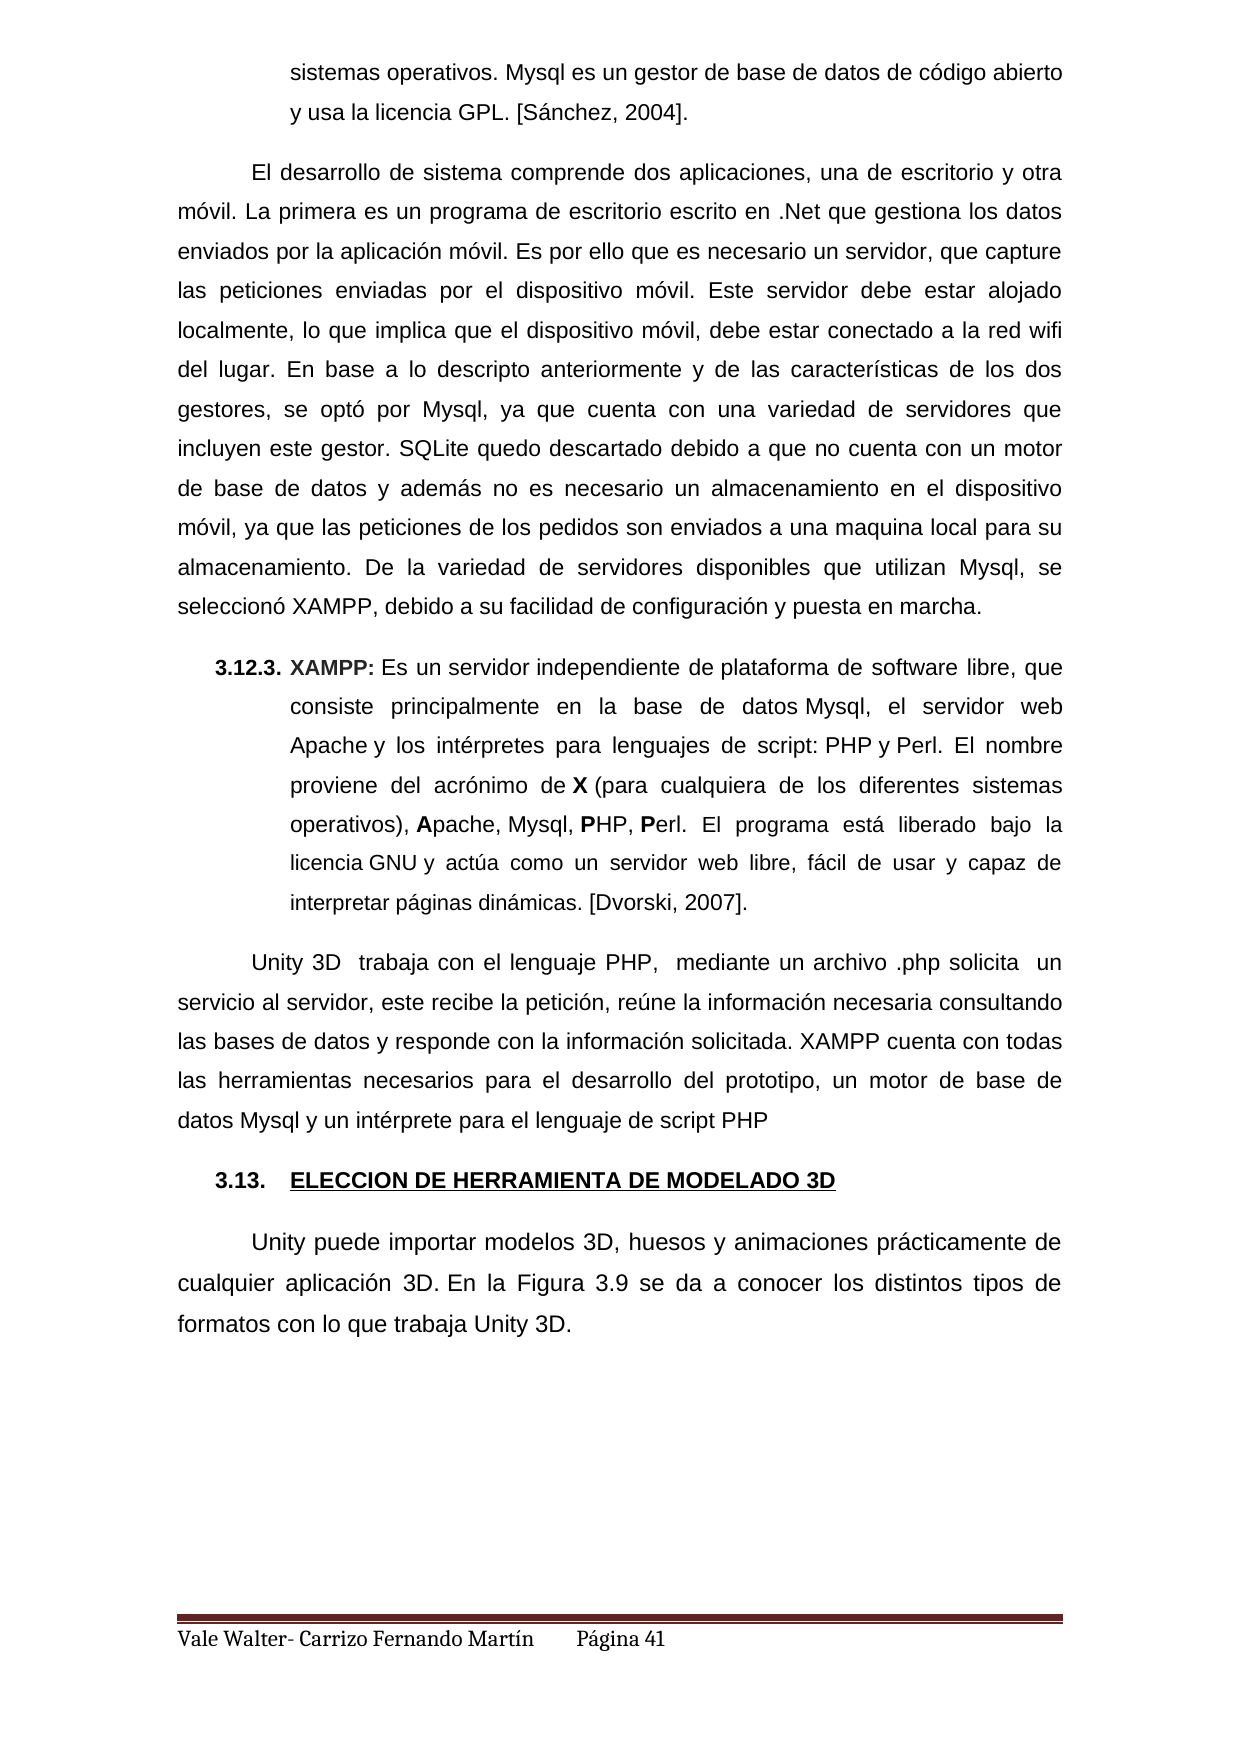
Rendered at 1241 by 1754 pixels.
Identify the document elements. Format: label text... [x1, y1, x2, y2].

text Unity 3D trabaja con el lenguaje PHP, mediante un archivo .php solicita un servicio al servidor, este recibe la petición, reúne la información necesaria consultando las bases de datos y responde con la información solicitada. XAMPP cuenta con todas las herramientas necesarios para el desarrollo del prototipo, un motor de base de datos Mysql y un intérprete para el lenguaje de script PHP [177, 949, 1063, 1133]
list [215, 59, 1063, 125]
text Unity puede importar modelos 3D, huesos y animaciones prácticamente de cualquier aplicación 3D. En la Figura 3.9 se da a conocer los distintos tipos de formatos con lo que trabaja Unity 3D. [177, 1227, 1063, 1338]
text El desarrollo de sistema comprende dos aplicaciones, una de escritorio y otra móvil. La primera es un programa de escritorio escrito en .Net que gestiona los datos enviados por la aplicación móvil. Es por ello que es necesario un servidor, que capture las peticiones enviadas por el dispositivo móvil. Este servidor debe estar alojado localmente, lo que implica que el dispositivo móvil, debe estar conectado a la red wifi del lugar. En base a lo descripto anteriormente y de las características de los dos gestores, se optó por Mysql, ya que cuenta con una variedad de servidores que incluyen este gestor. SQLite quedo descartado debido a que no cuenta con un motor de base de datos y además no es necesario un almacenamiento en el dispositivo móvil, ya que las peticiones de los pedidos son enviados a una maquina local para su almacenamiento. De la variedad de servidores disponibles que utilizan Mysql, se seleccionó XAMPP, debido a su facilidad de configuración y puesta en marcha. [177, 159, 1063, 619]
list XAMPP: Es un servidor independiente de plataforma de software libre, que consiste principalmente en la base de datos Mysql, el servidor web Apache y los intérpretes para lenguajes de script: PHP y Perl. El nombre proviene del acrónimo de X (para cualquiera de los diferentes sistemas operativos), Apache, Mysql, PHP, Perl. El programa está liberado bajo la licencia GNU y actúa como un servidor web libre, fácil de usar y capaz de interpretar páginas dinámicas. [Dvorski, 2007]. [215, 653, 1063, 915]
list ELECCION DE HERRAMIENTA DE MODELADO 3D [215, 1167, 1063, 1193]
